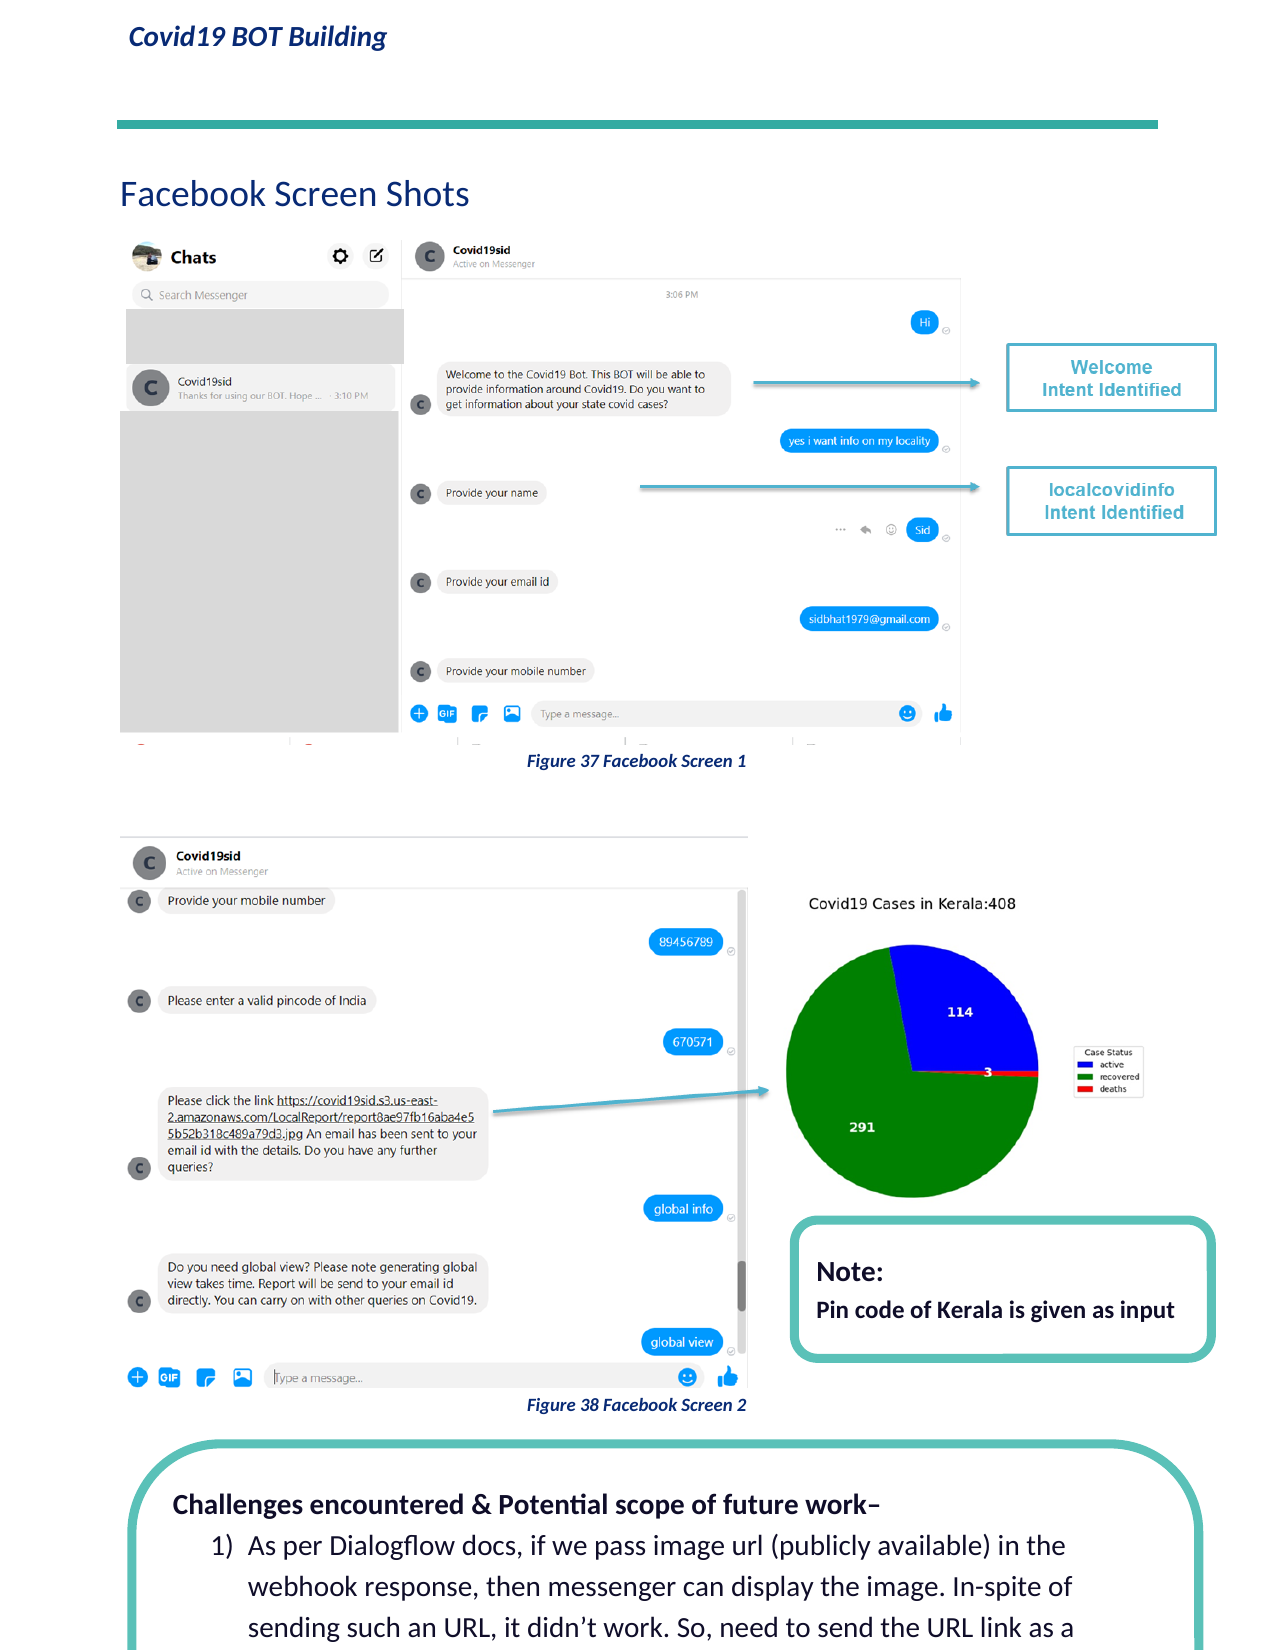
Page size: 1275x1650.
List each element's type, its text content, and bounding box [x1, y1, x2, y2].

picture [120, 834, 1148, 1388]
text Figure 37 Facebook Screen 1 [120, 750, 1155, 773]
text Figure 38 Facebook Screen 2 [120, 1393, 1155, 1416]
picture [120, 240, 1217, 745]
subtitle Facebook Screen Shots [120, 169, 1155, 215]
